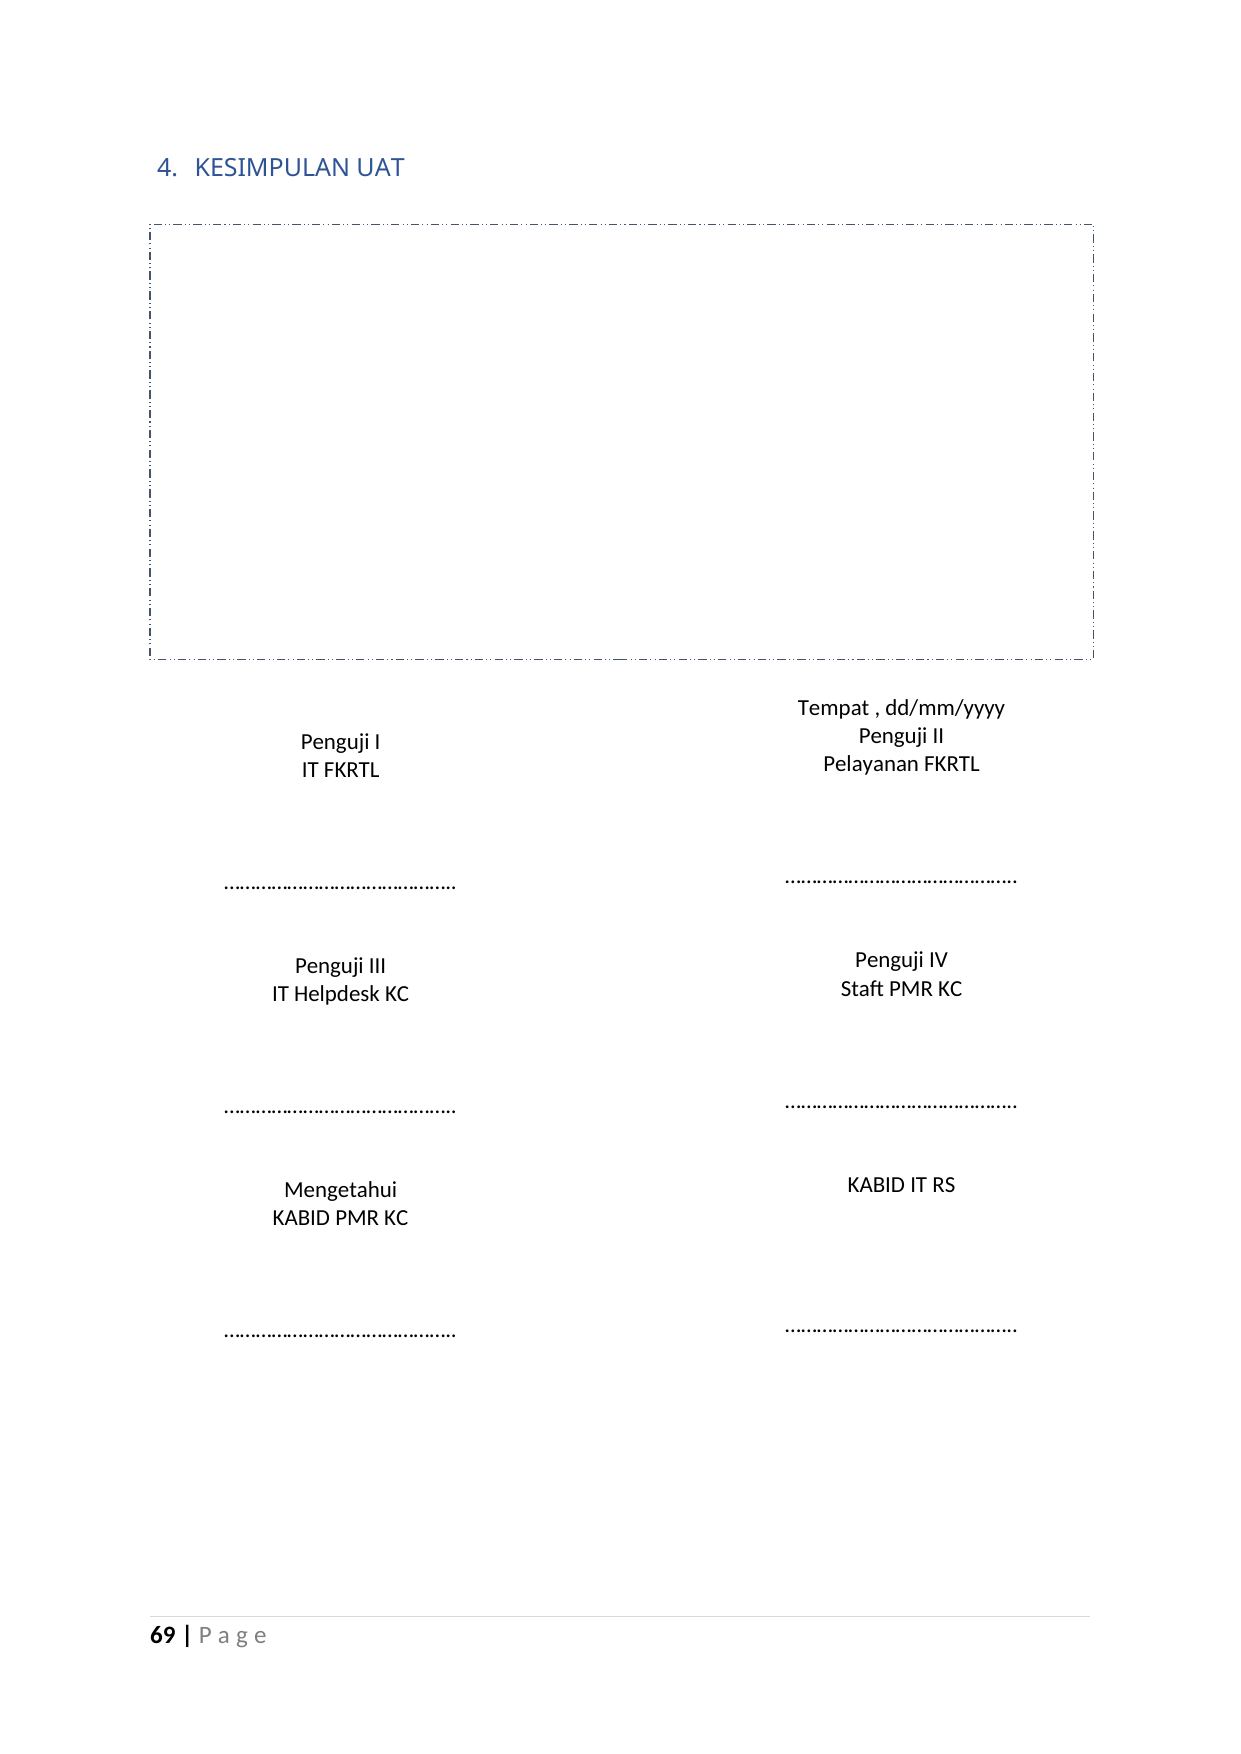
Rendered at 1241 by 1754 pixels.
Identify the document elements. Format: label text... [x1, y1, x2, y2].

subtitle KESIMPULAN UAT [157, 150, 1090, 184]
